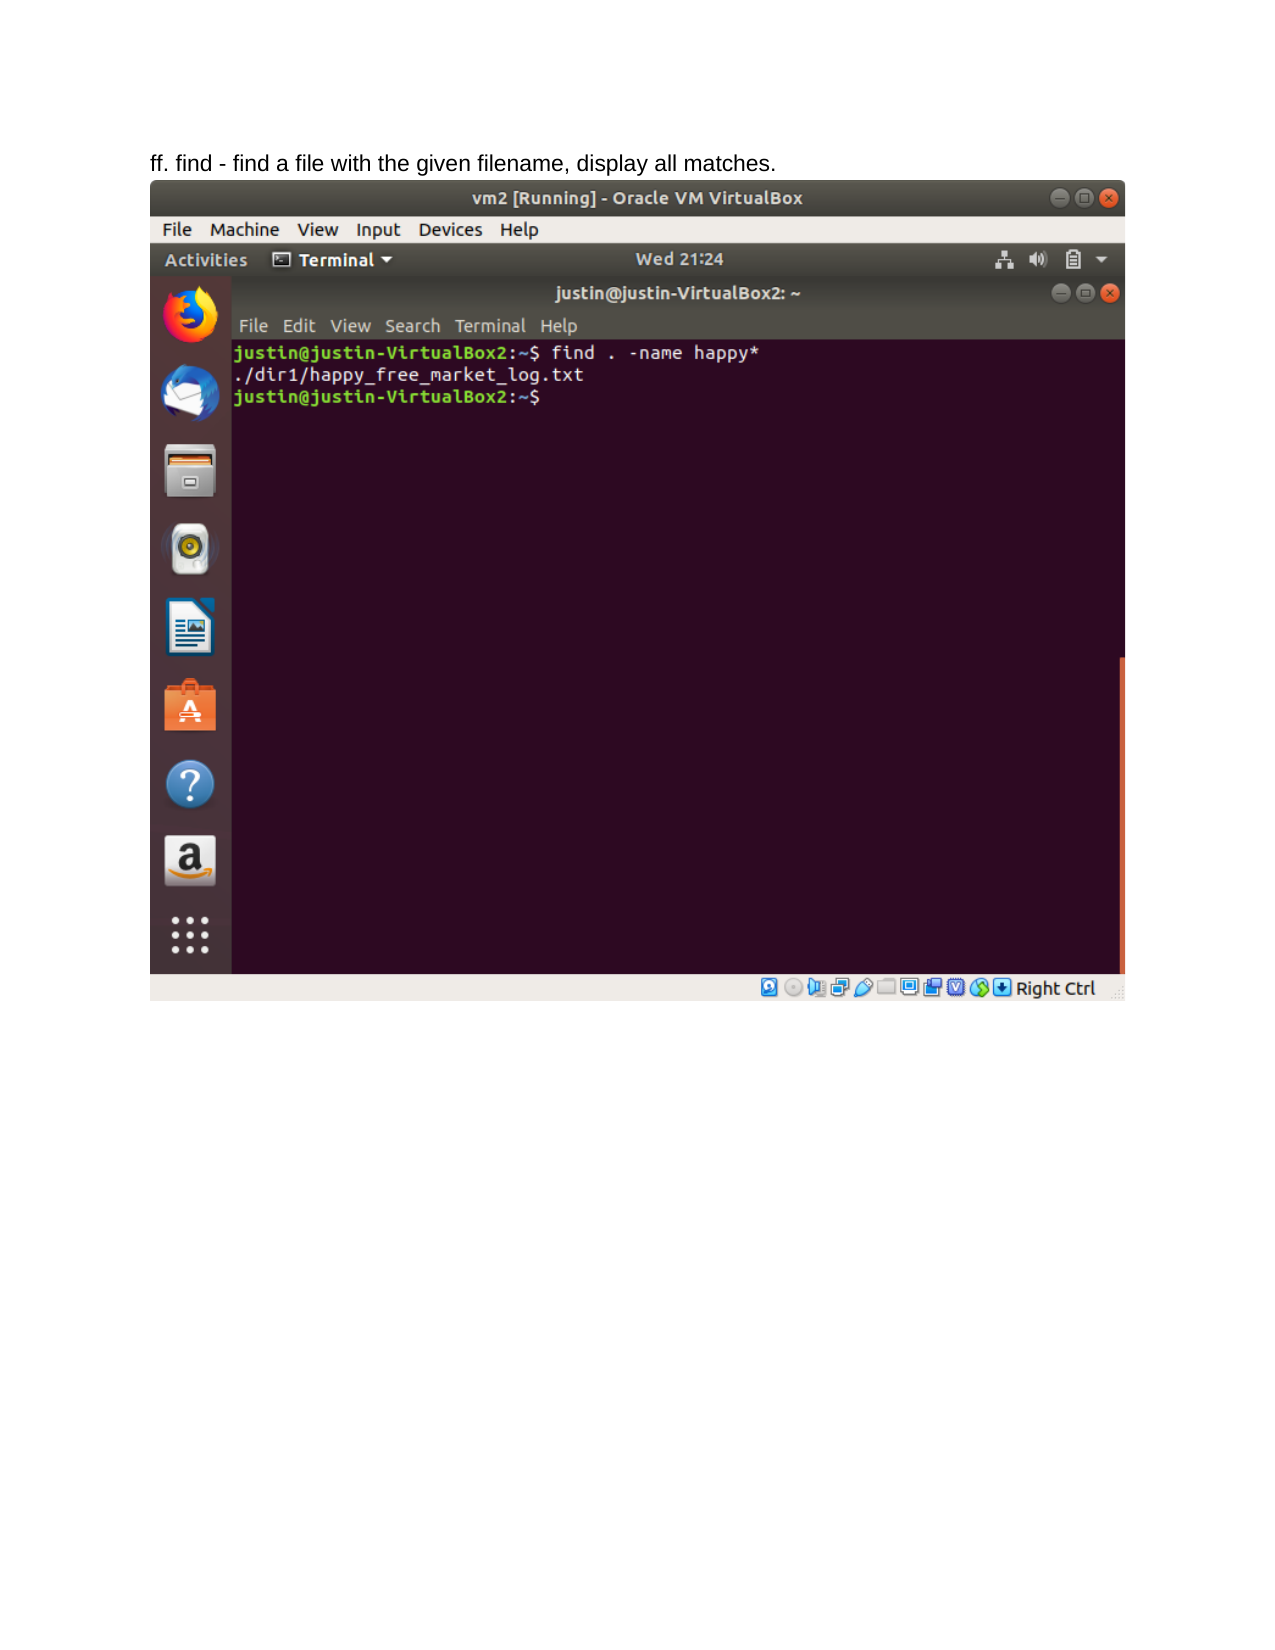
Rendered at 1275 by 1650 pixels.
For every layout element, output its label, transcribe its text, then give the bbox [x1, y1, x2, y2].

text ff. find - find a file with the given filename, display all matches. [150, 150, 1125, 176]
picture [150, 180, 1125, 1001]
